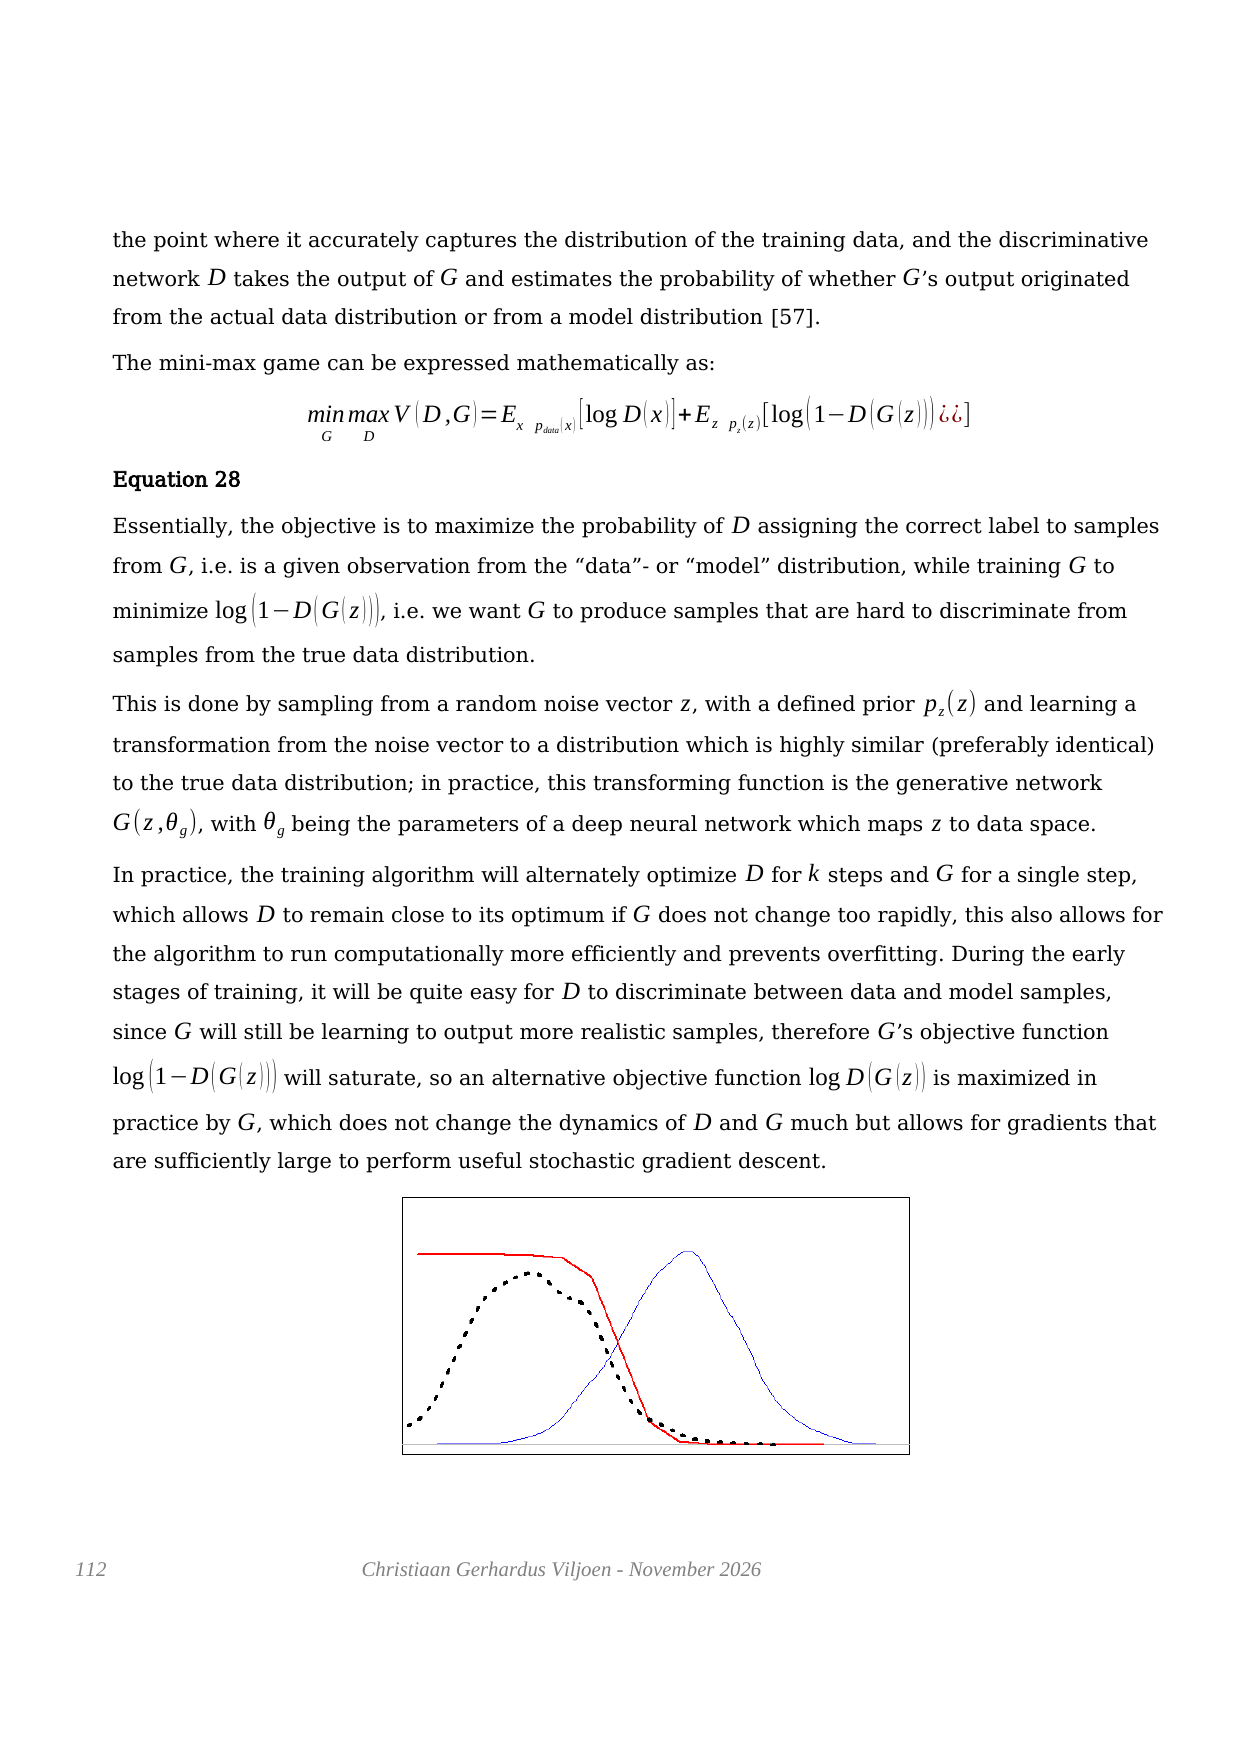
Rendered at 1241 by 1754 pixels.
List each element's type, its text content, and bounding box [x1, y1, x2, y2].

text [112, 227, 1165, 329]
picture [334, 1194, 944, 1478]
text This is done by sampling from a random noise vector , with a defined prior and learning a transformation from the noise vector to a distribution which is highly similar (preferably identical) to the true data distribution; in practice, this transforming function is the generative network , with being the parameters of a deep neural network which maps to data space. [112, 688, 1165, 839]
text The mini-max game can be expressed mathematically as: [112, 350, 1165, 375]
text Essentially, the objective is to maximize the probability of assigning the correct label to samples from , i.e. is a given observation from the “data”- or “model” distribution, while training to minimize , i.e. we want to produce samples that are hard to discriminate from samples from the true data distribution. [112, 512, 1165, 667]
text In practice, the training algorithm will alternately optimize for steps and for a single step, which allows to remain close to its optimum if does not change too rapidly, this also allows for the algorithm to run computationally more efficiently and prevents overfitting. During the early stages of training, it will be quite easy for to discriminate between data and model samples, since will still be learning to output more realistic samples, therefore ’s objective function will saturate, so an alternative objective function is maximized in practice by , which does not change the dynamics of and much but allows for gradients that are sufficiently large to perform useful stochastic gradient descent. [112, 860, 1165, 1173]
